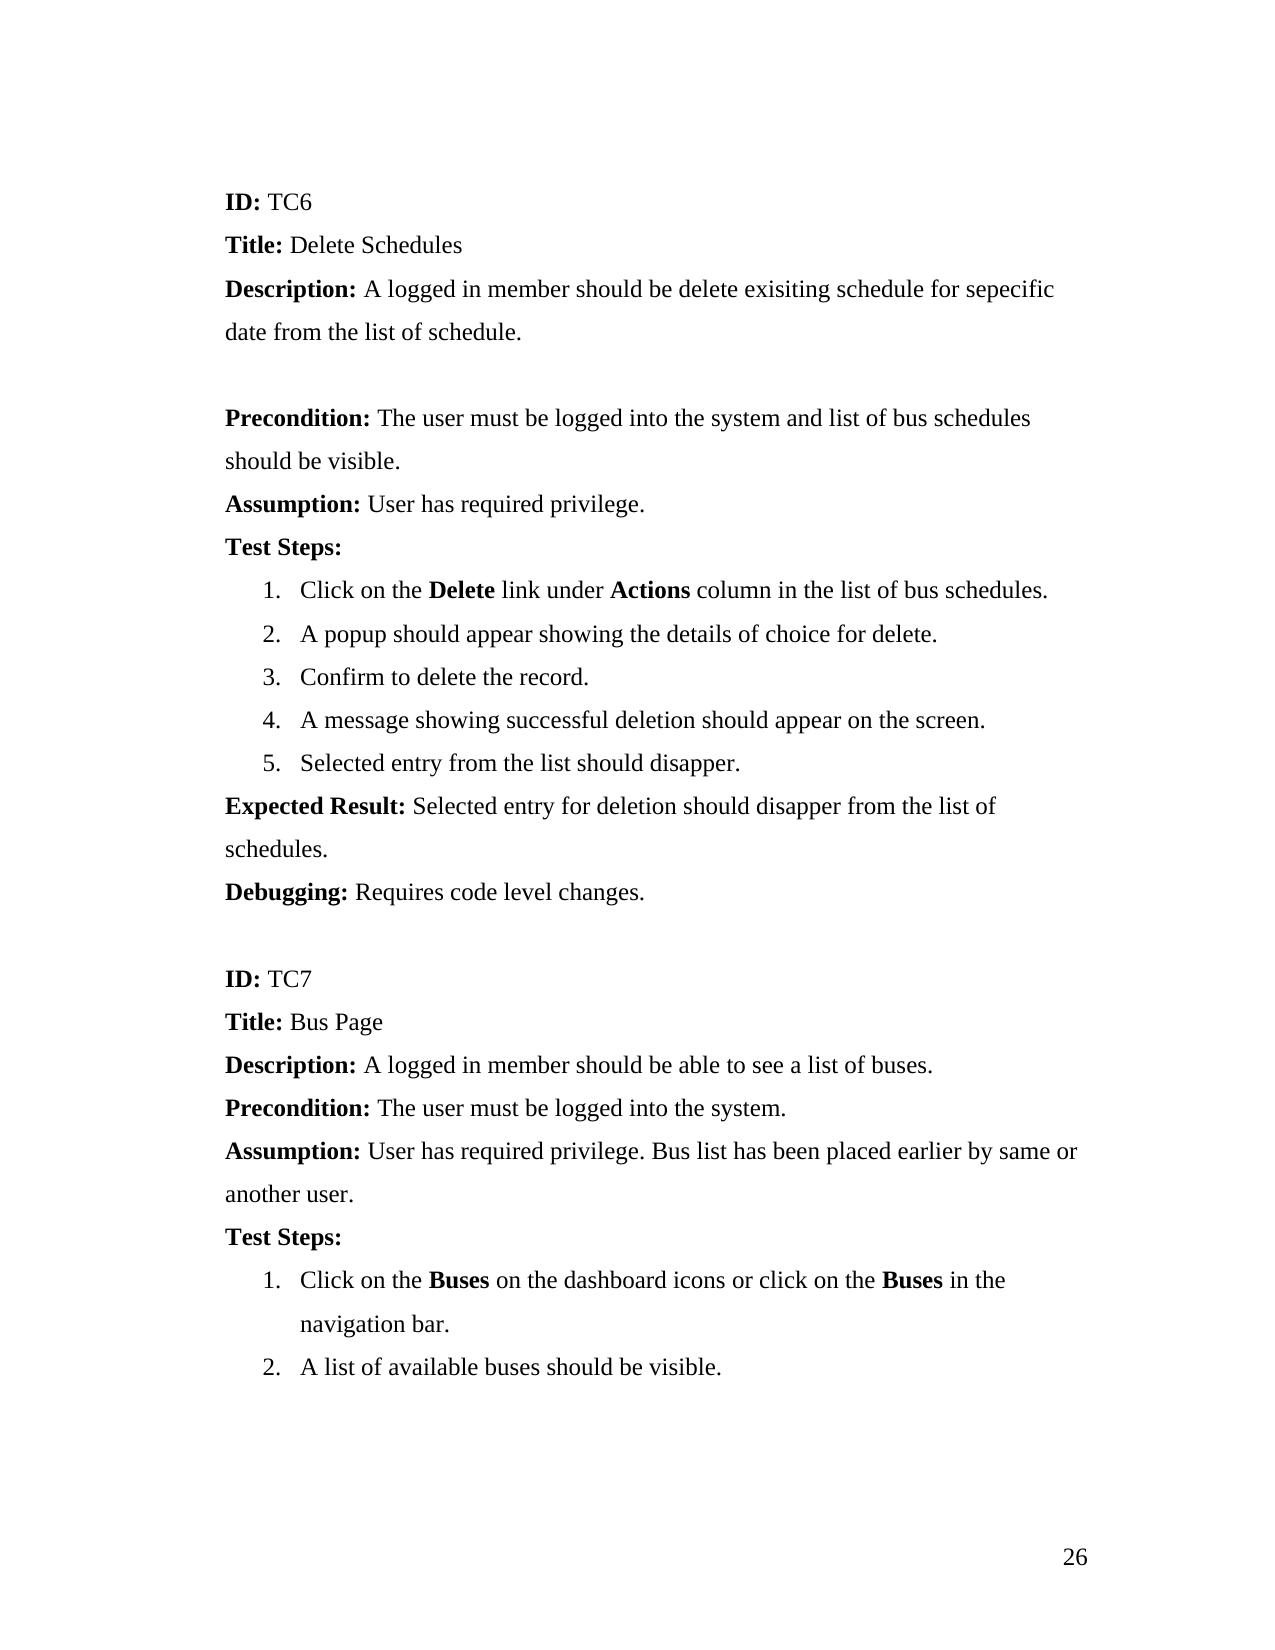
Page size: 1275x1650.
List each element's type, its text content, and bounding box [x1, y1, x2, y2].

text ID: TC6 [225, 187, 1087, 216]
list Selected entry from the list should disapper. [262, 748, 1087, 777]
text Precondition: The user must be logged into the system and list of bus schedules should be visible. [225, 403, 1087, 475]
text ID: TC7 [225, 964, 1087, 992]
text Test Steps: [225, 532, 1087, 561]
text Assumption: User has required privilege. Bus list has been placed earlier by same or another user. [225, 1136, 1087, 1208]
text Debugging: Requires code level changes. [225, 877, 1087, 906]
text Title: Delete Schedules [225, 231, 1087, 259]
text Description: A logged in member should be able to see a list of buses. [225, 1050, 1087, 1079]
list A message showing successful deletion should appear on the screen. [262, 705, 1087, 734]
text Description: A logged in member should be delete exisiting schedule for sepecific date from the list of schedule. [225, 274, 1087, 346]
list Click on the Buses on the dashboard icons or click on the Buses in the navigation bar. [262, 1266, 1087, 1337]
text Precondition: The user must be logged into the system. [225, 1093, 1087, 1122]
list A list of available buses should be visible. [262, 1352, 1087, 1381]
list Confirm to delete the record. [262, 662, 1087, 691]
text Test Steps: [225, 1222, 1087, 1251]
list Click on the Delete link under Actions column in the list of bus schedules. [262, 576, 1087, 604]
text Assumption: User has required privilege. [225, 489, 1087, 518]
text Expected Result: Selected entry for deletion should disapper from the list of schedules. [225, 791, 1087, 863]
text Title: Bus Page [225, 1007, 1087, 1036]
list A popup should appear showing the details of choice for delete. [262, 619, 1087, 647]
